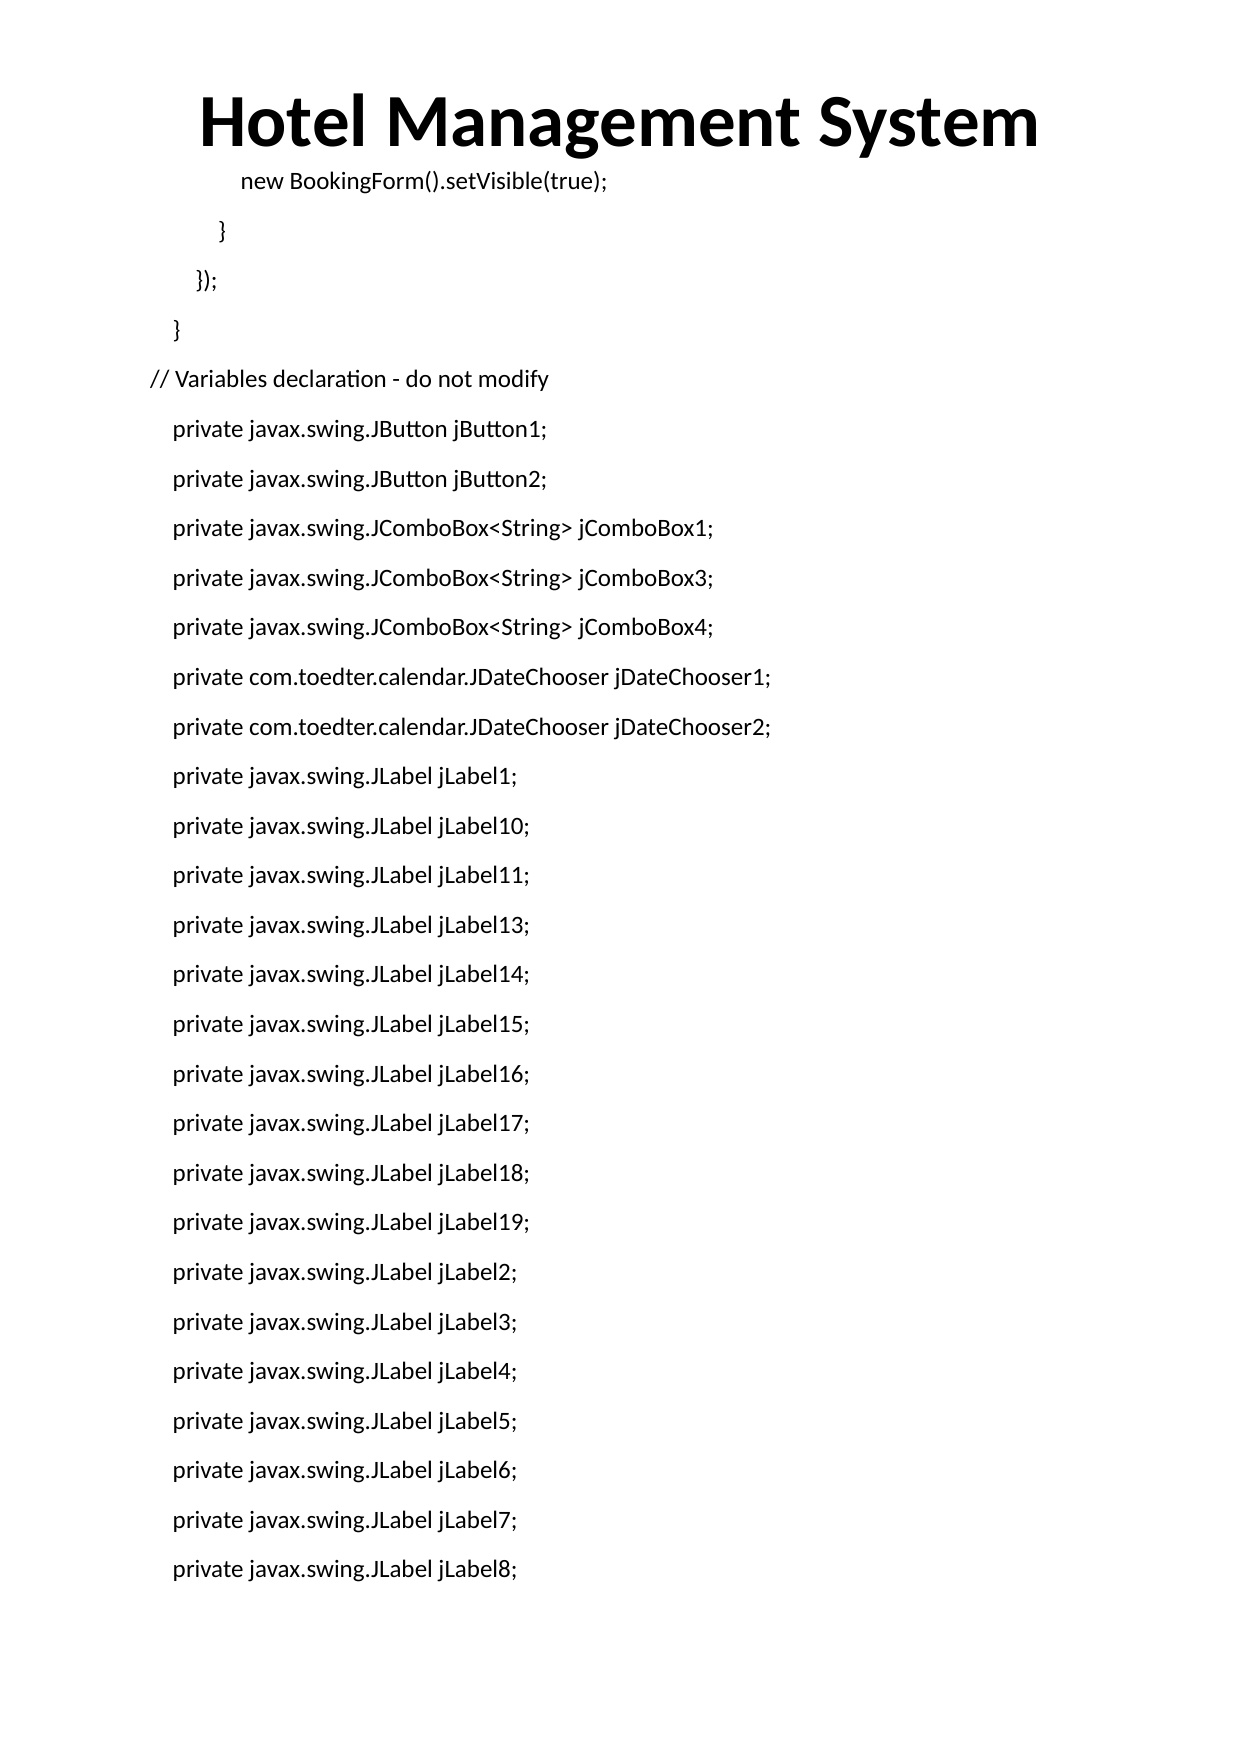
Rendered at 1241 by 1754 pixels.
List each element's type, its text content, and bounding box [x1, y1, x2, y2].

text }); [150, 264, 1090, 295]
text private javax.swing.JLabel jLabel14; [150, 959, 1090, 989]
text private javax.swing.JLabel jLabel15; [150, 1008, 1090, 1039]
text private javax.swing.JComboBox<String> jComboBox1; [150, 512, 1090, 543]
text private javax.swing.JLabel jLabel17; [150, 1107, 1090, 1138]
text private javax.swing.JButton jButton1; [150, 413, 1090, 444]
text private javax.swing.JLabel jLabel3; [150, 1306, 1090, 1336]
text private javax.swing.JLabel jLabel7; [150, 1504, 1090, 1534]
text private javax.swing.JButton jButton2; [150, 463, 1090, 493]
text private com.toedter.calendar.JDateChooser jDateChooser1; [150, 661, 1090, 692]
text } [150, 215, 1090, 245]
text private javax.swing.JLabel jLabel10; [150, 810, 1090, 840]
text private javax.swing.JLabel jLabel19; [150, 1207, 1090, 1237]
text new BookingForm().setVisible(true); [150, 165, 1090, 196]
text private javax.swing.JLabel jLabel1; [150, 760, 1090, 791]
text private javax.swing.JLabel jLabel5; [150, 1405, 1090, 1435]
text private javax.swing.JLabel jLabel6; [150, 1454, 1090, 1485]
text private com.toedter.calendar.JDateChooser jDateChooser2; [150, 711, 1090, 741]
text private javax.swing.JLabel jLabel2; [150, 1256, 1090, 1287]
text private javax.swing.JLabel jLabel4; [150, 1355, 1090, 1386]
text private javax.swing.JLabel jLabel16; [150, 1058, 1090, 1088]
text private javax.swing.JLabel jLabel18; [150, 1157, 1090, 1187]
text private javax.swing.JLabel jLabel13; [150, 909, 1090, 939]
text private javax.swing.JLabel jLabel8; [150, 1554, 1090, 1584]
text private javax.swing.JLabel jLabel11; [150, 859, 1090, 890]
text private javax.swing.JComboBox<String> jComboBox4; [150, 612, 1090, 642]
text private javax.swing.JComboBox<String> jComboBox3; [150, 562, 1090, 592]
text } [150, 314, 1090, 344]
text // Variables declaration - do not modify [150, 364, 1090, 394]
